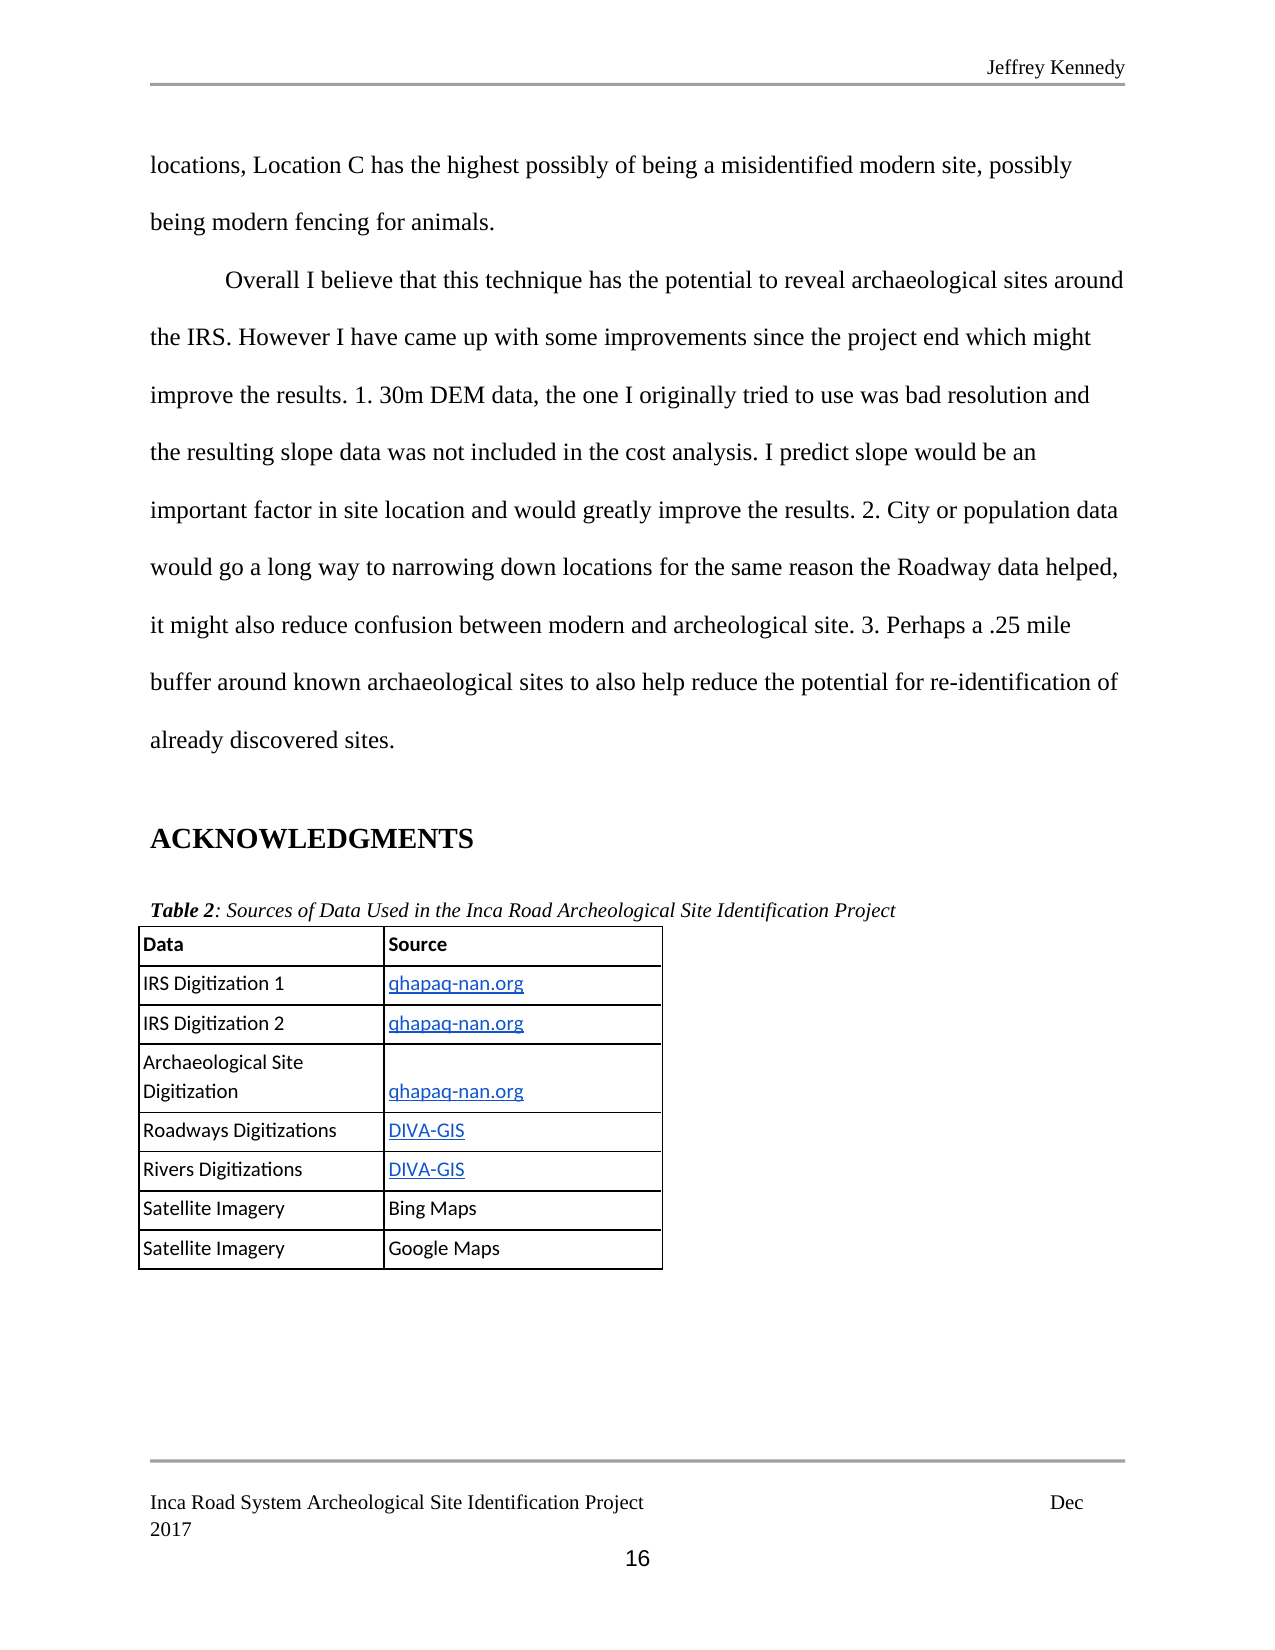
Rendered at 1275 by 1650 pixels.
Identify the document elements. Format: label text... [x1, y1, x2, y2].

table_cell Roadways Digitizations [140, 1113, 383, 1151]
text ACKNOWLEDGMENTS [150, 821, 1125, 854]
table_cell Bing Maps [385, 1190, 662, 1229]
table_cell IRS Digitization 1 [140, 967, 383, 1004]
table_cell DIVA-GIS [385, 1151, 662, 1190]
table_cell Satellite Imagery [140, 1192, 383, 1229]
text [150, 150, 1125, 236]
table_cell IRS Digitization 2 [140, 1006, 383, 1043]
table_cell qhapaq-nan.org [385, 965, 662, 1004]
text Table 2: Sources of Data Used in the Inca Road Archeological Site Identification Project [150, 898, 1125, 922]
table_cell DIVA-GIS [385, 1112, 662, 1151]
table_cell Google Maps [385, 1229, 662, 1268]
text Overall I believe that this technique has the potential to reveal archaeological sites around the IRS. However I have came up with some improvements since the project end which might improve the results. 1. 30m DEM data, the one I originally tried to use was bad resolution and the resulting slope data was not included in the cost analysis. I predict slope would be an important factor in site location and would greatly improve the results. 2. City or population data would go a long way to narrowing down locations for the same reason the Roadway data helped, it might also reduce confusion between modern and archeological site. 3. Perhaps a .25 mile buffer around known archaeological sites to also help reduce the potential for re-identification of already discovered sites. [150, 265, 1125, 754]
table_cell qhapaq-nan.org [385, 1004, 662, 1043]
table_cell Satellite Imagery [140, 1231, 383, 1268]
table_cell qhapaq-nan.org [385, 1043, 662, 1112]
table_cell Archaeological Site Digitization [140, 1045, 383, 1112]
table_header Data [140, 927, 383, 965]
table_cell Rivers Digitizations [140, 1152, 383, 1190]
table_header Source [385, 927, 662, 965]
